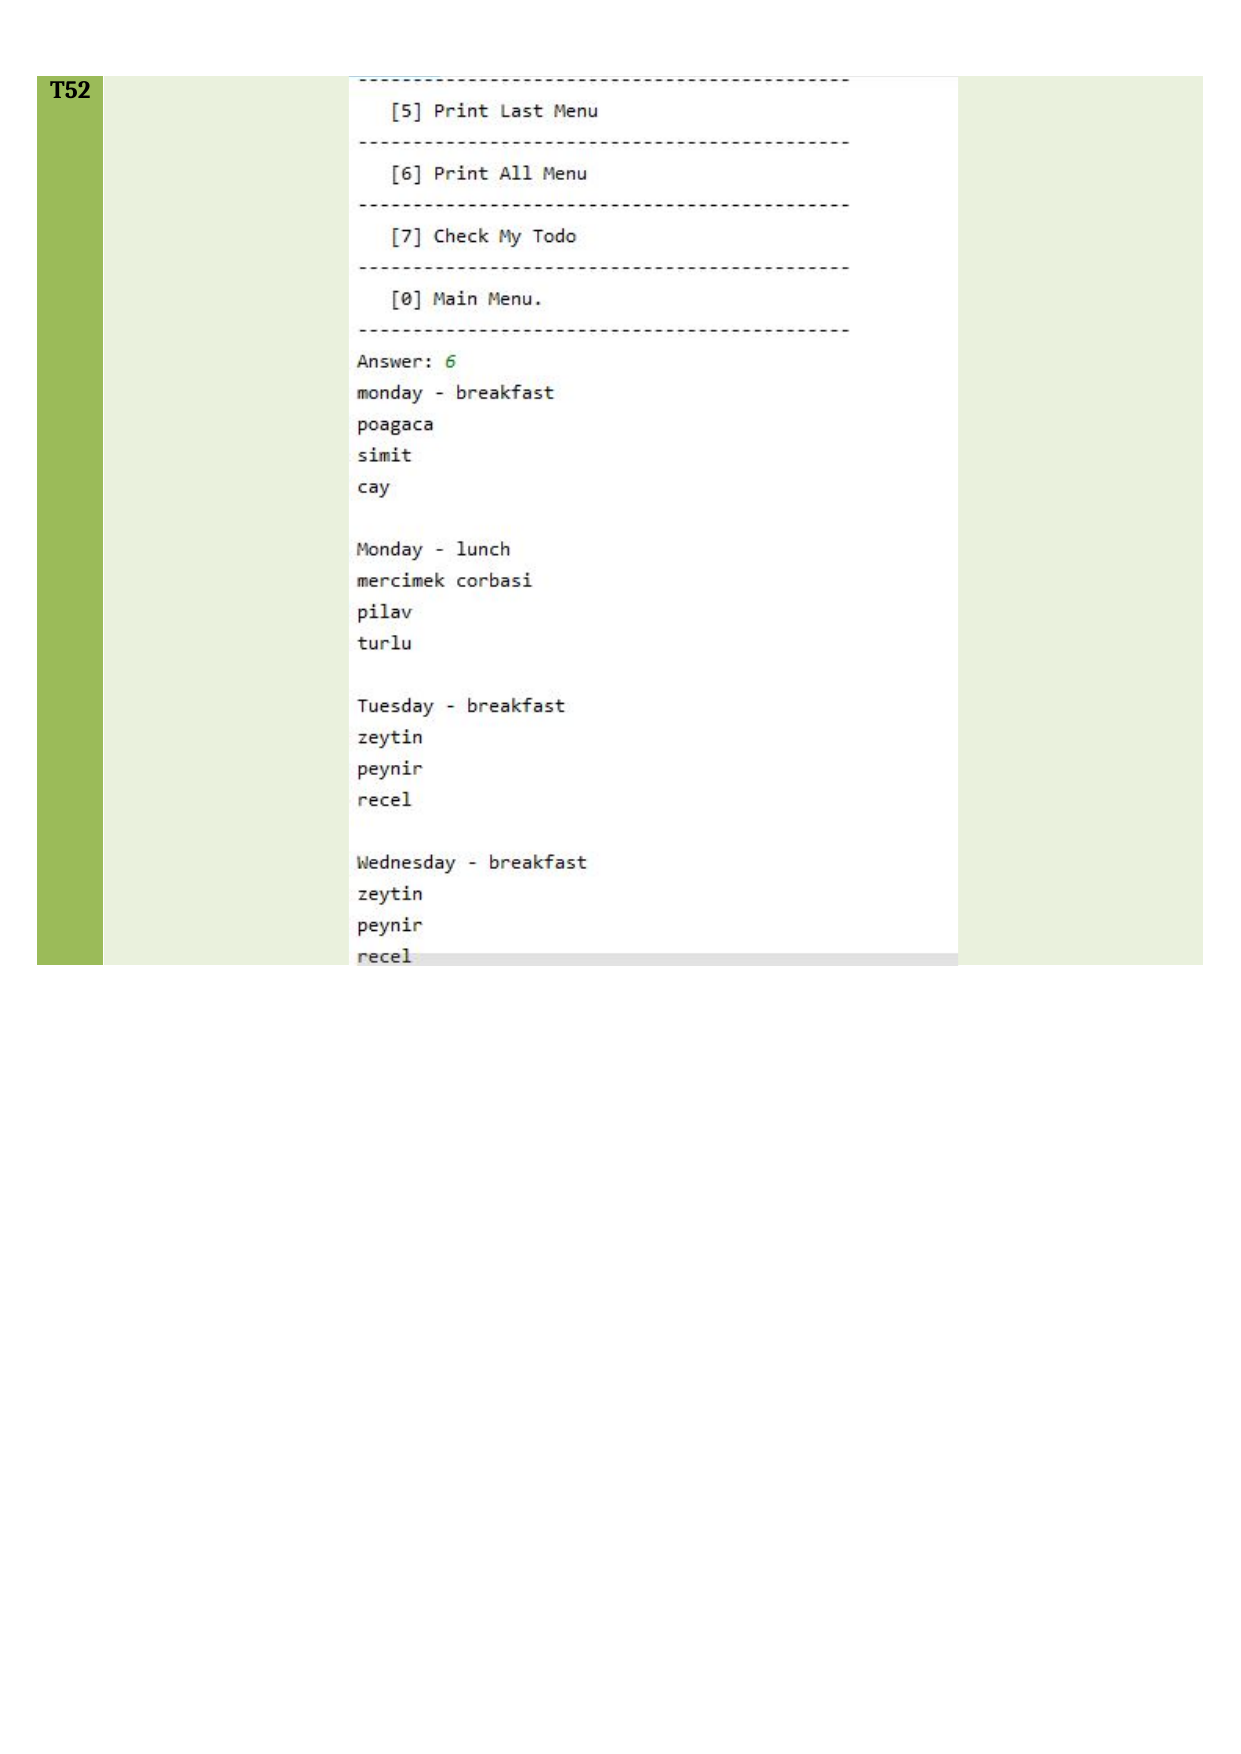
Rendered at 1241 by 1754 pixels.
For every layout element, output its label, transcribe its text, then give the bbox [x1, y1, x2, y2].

table_cell [959, 76, 1203, 965]
table_cell [104, 76, 348, 965]
table_cell T52 [37, 76, 103, 965]
picture [348, 76, 959, 966]
